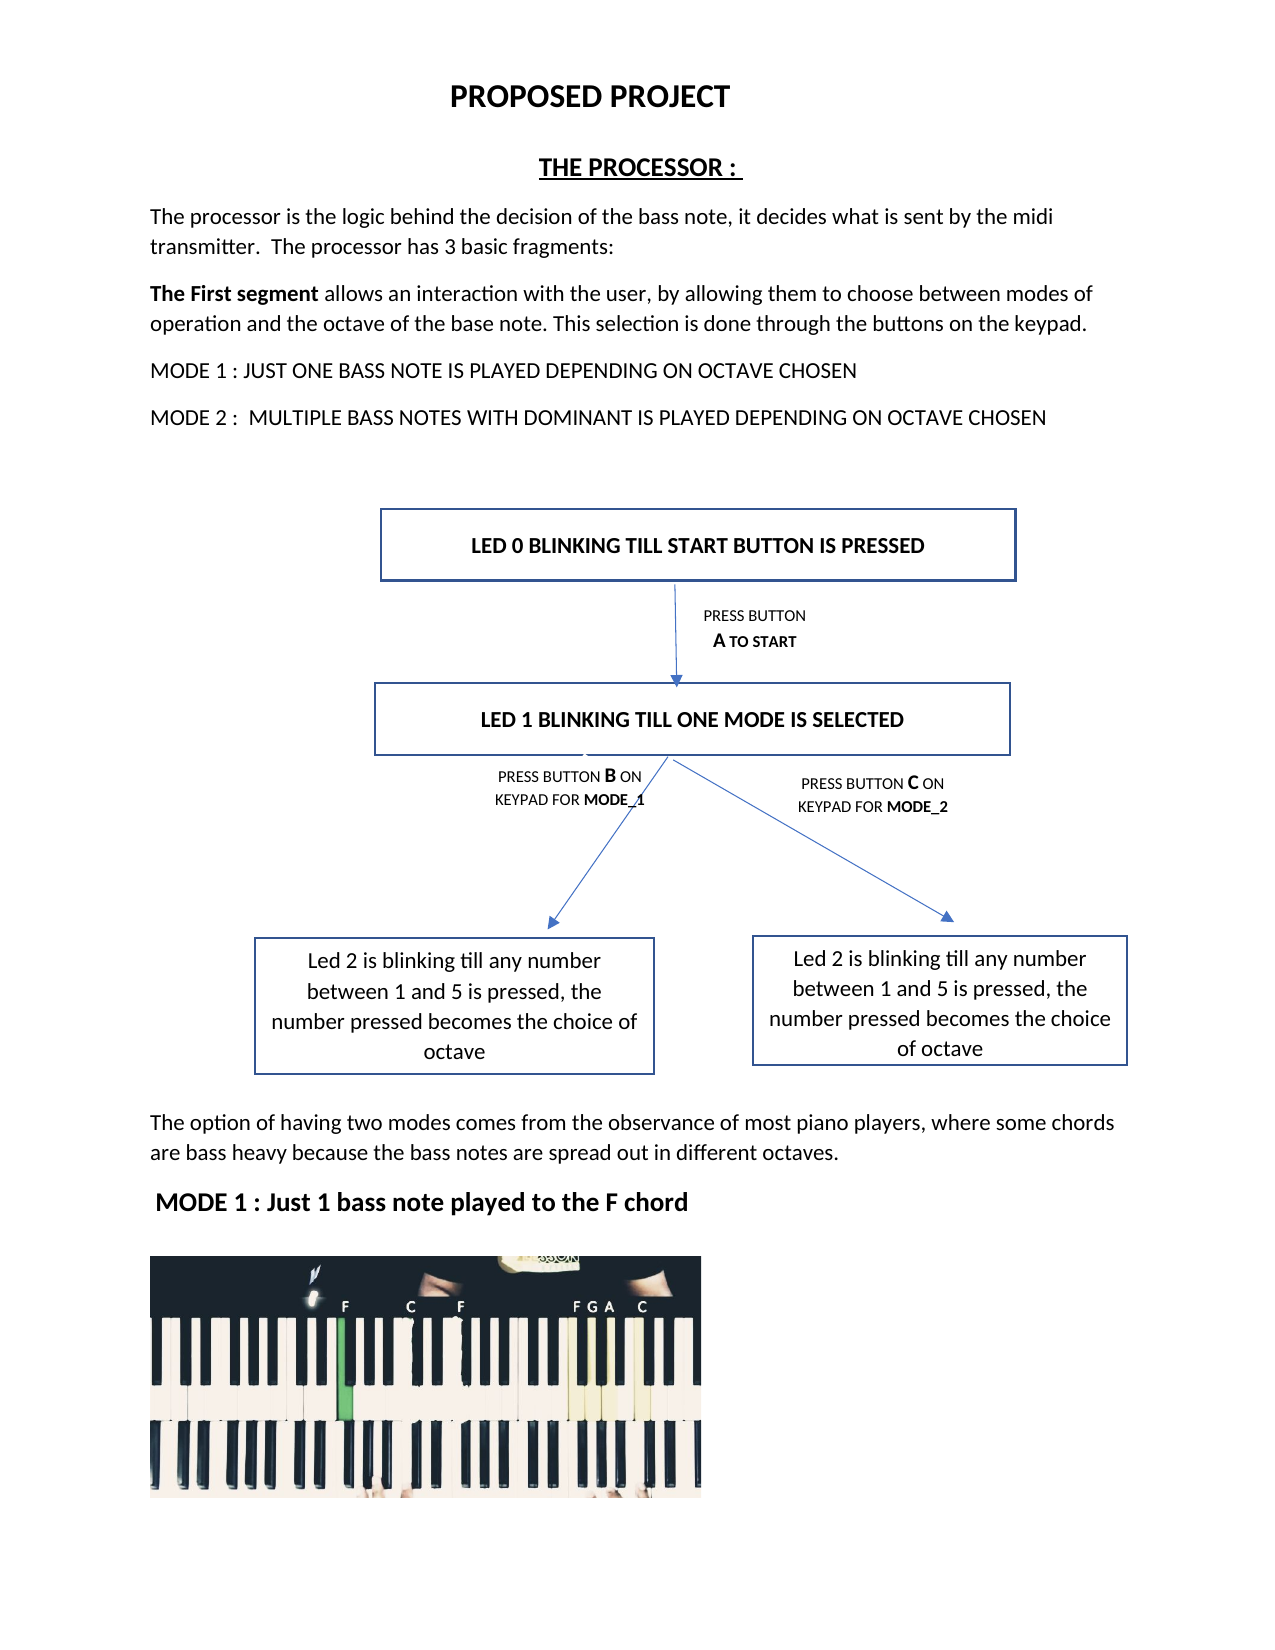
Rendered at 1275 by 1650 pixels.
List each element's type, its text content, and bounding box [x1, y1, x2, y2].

text The processor is the logic behind the decision of the bass note, it decides what is sent by the midi transmitter. The processor has 3 basic fragments: [150, 202, 1125, 261]
text MODE 1 : JUST ONE BASS NOTE IS PLAYED DEPENDING ON OCTAVE CHOSEN [150, 356, 1125, 384]
text MODE 2 : MULTIPLE BASS NOTES WITH DOMINANT IS PLAYED DEPENDING ON OCTAVE CHOSEN [150, 403, 1125, 431]
text The First segment allows an interaction with the user, by allowing them to choose between modes of operation and the octave of the base note. This selection is done through the buttons on the keypad. [150, 279, 1125, 338]
picture [150, 1256, 702, 1498]
text THE PROCESSOR : [150, 150, 1125, 183]
text The option of having two modes comes from the observance of most piano players, where some chords are bass heavy because the bass notes are spread out in different octaves. [150, 1108, 1125, 1167]
